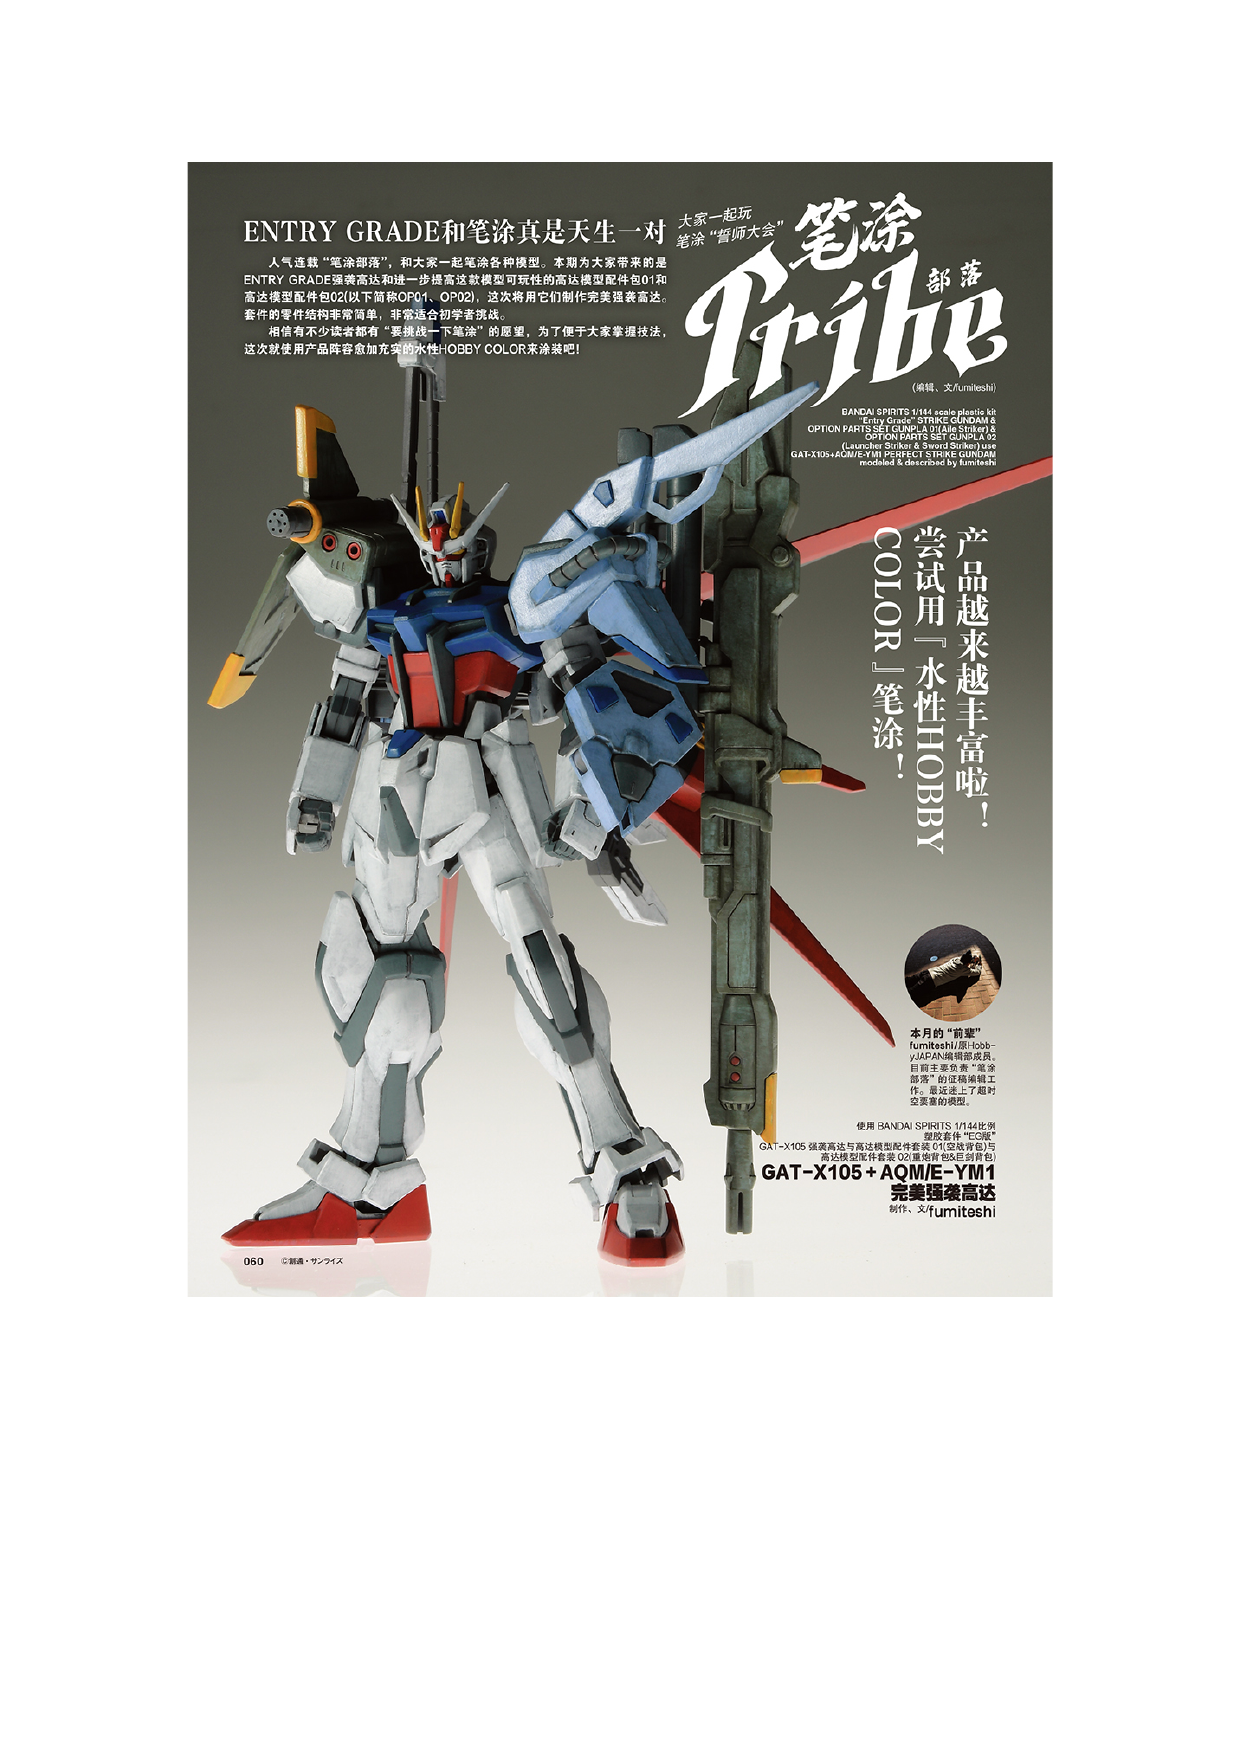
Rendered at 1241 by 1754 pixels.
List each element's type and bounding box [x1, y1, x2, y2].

picture [187, 162, 1053, 1297]
